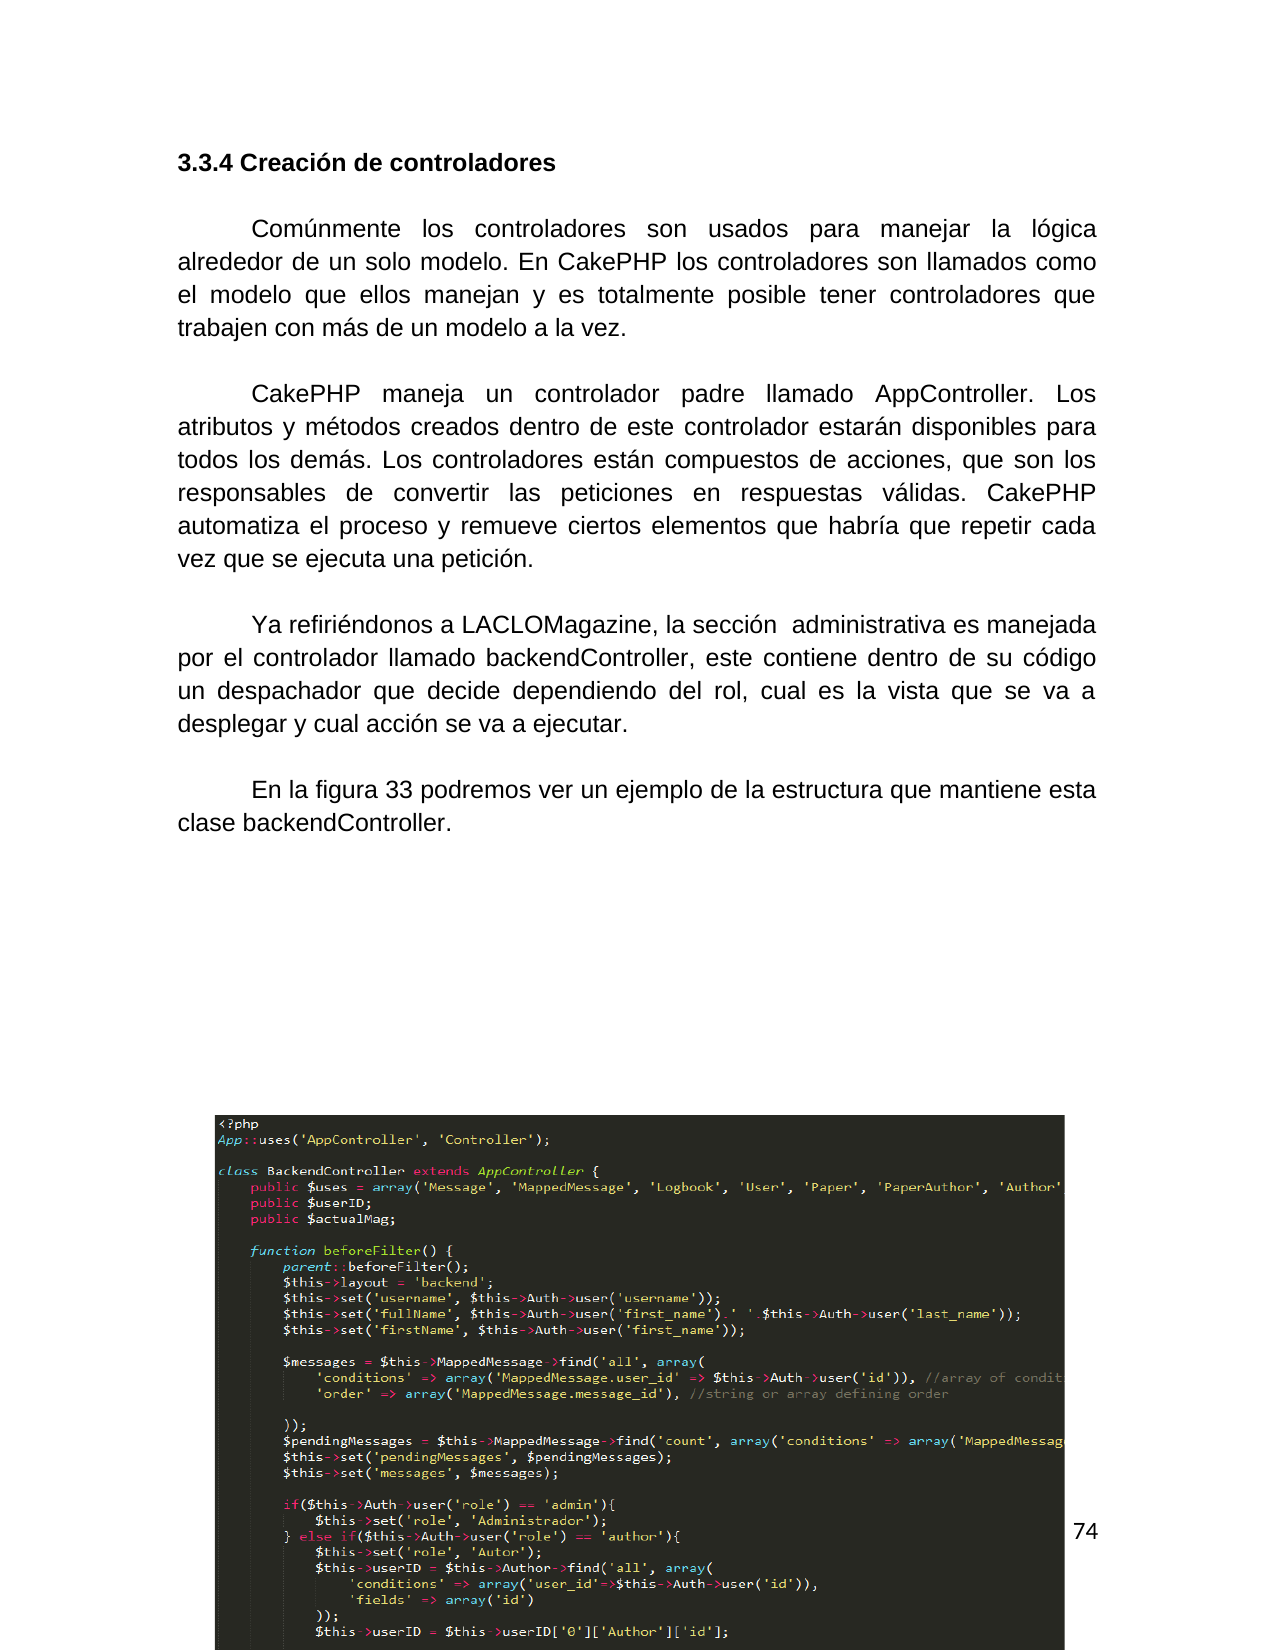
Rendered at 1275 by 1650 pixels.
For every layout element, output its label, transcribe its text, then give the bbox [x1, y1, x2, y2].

list Comúnmente los controladores son usados para manejar la lógica alrededor de un solo modelo. En CakePHP los controladores son llamados como el modelo que ellos manejan y es totalmente posible tener controladores que trabajen con más de un modelo a la vez. [177, 214, 1098, 341]
picture [214, 1115, 1065, 1650]
subtitle 3.3.4 Creación de controladores [177, 148, 1098, 176]
list En la figura 33 podremos ver un ejemplo de la estructura que mantiene esta clase backendController. [177, 775, 1098, 837]
list Ya refiriéndonos a LACLOMagazine, la sección administrativa es manejada por el controlador llamado backendController, este contiene dentro de su código un despachador que decide dependiendo del rol, cual es la vista que se va a desplegar y cual acción se va a ejecutar. [177, 610, 1098, 738]
list CakePHP maneja un controlador padre llamado AppController. Los atributos y métodos creados dentro de este controlador estarán disponibles para todos los demás. Los controladores están compuestos de acciones, que son los responsables de convertir las peticiones en respuestas válidas. CakePHP automatiza el proceso y remueve ciertos elementos que habría que repetir cada vez que se ejecuta una petición. [177, 379, 1098, 573]
